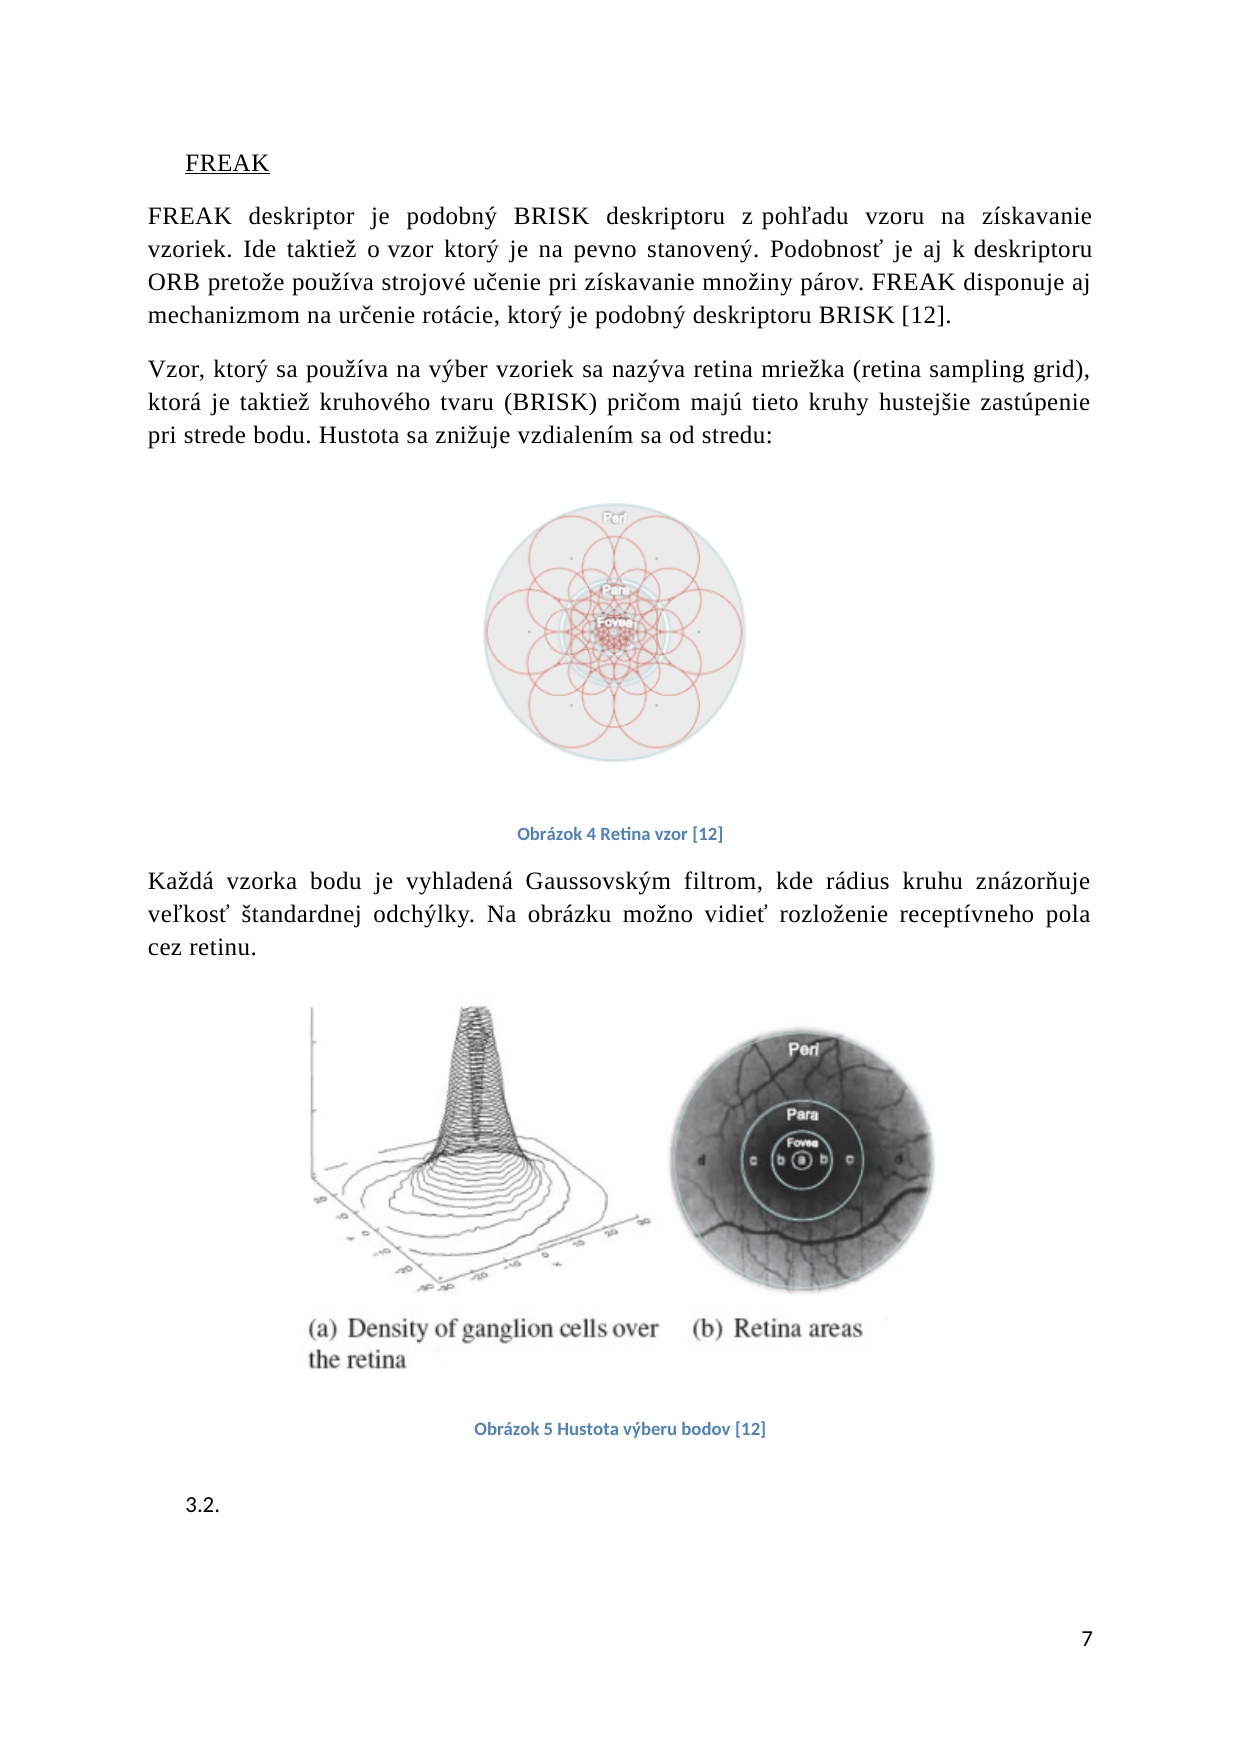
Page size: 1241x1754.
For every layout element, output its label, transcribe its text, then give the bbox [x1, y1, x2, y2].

text FREAK deskriptor je podobný BRISK deskriptoru z pohľadu vzoru na získavanie vzoriek. Ide taktiež o vzor ktorý je na pevno stanovený. Podobnosť je aj k deskriptoru ORB pretože používa strojové učenie pri získavanie množiny párov. FREAK disponuje aj mechanizmom na určenie rotácie, ktorý je podobný deskriptoru BRISK [12]. [148, 201, 1093, 329]
text Vzor, ktorý sa používa na výber vzoriek sa nazýva retina mriežka (retina sampling grid), ktorá je taktiež kruhového tvaru (BRISK) pričom majú tieto kruhy hustejšie zastúpenie pri strede bodu. Hustota sa znižuje vzdialením sa od stredu: [148, 354, 1093, 449]
text FREAK [148, 148, 1093, 176]
text Obrázok 4 Retina vzor [12] [148, 822, 1093, 845]
picture [286, 985, 955, 1392]
text Obrázok 5 Hustota výberu bodov [12] [148, 1417, 1093, 1440]
text Každá vzorka bodu je vyhladená Gaussovským filtrom, kde rádius kruhu znázorňuje veľkosť štandardnej odchýlky. Na obrázku možno vidieť rozloženie receptívneho pola cez retinu. [148, 866, 1093, 961]
picture [443, 474, 798, 797]
